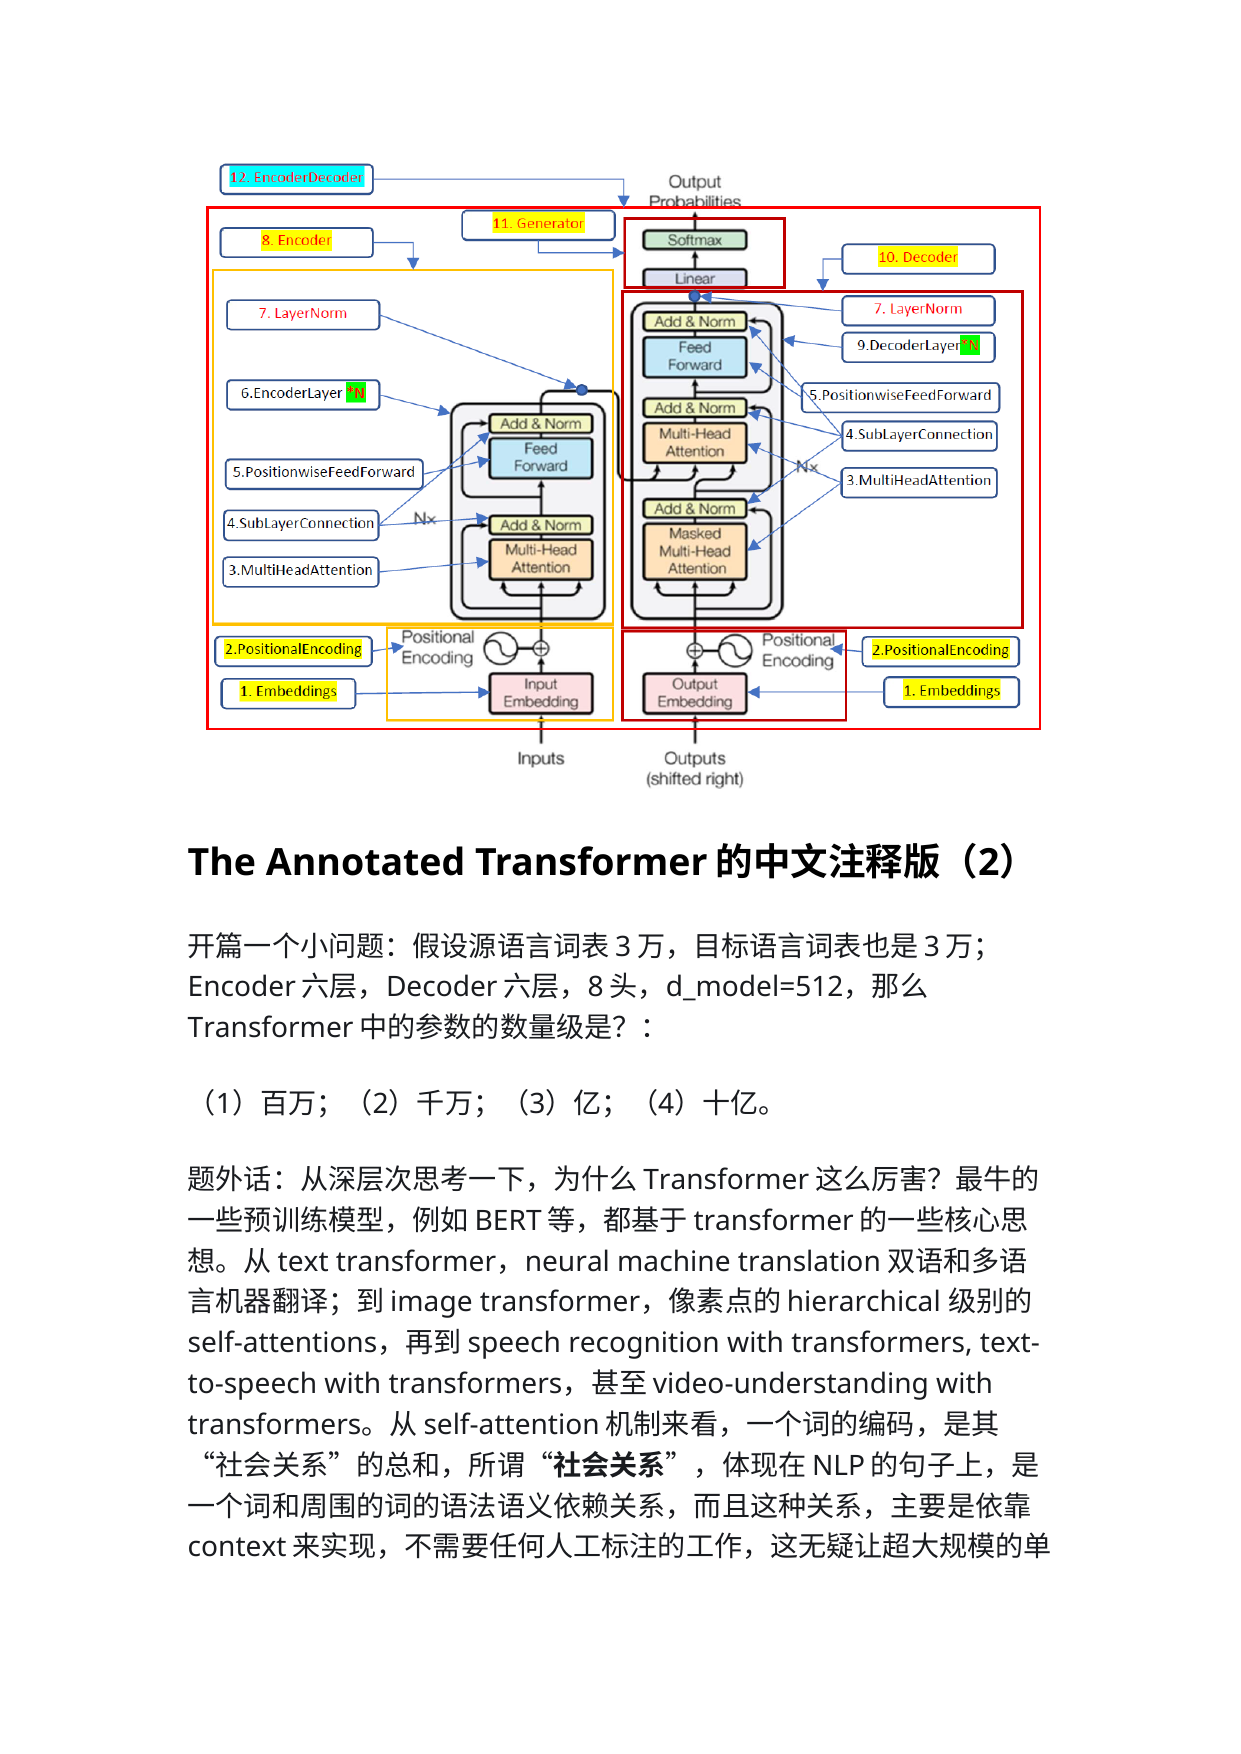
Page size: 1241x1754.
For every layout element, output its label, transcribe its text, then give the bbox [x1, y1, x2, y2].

text The Annotated Transformer的中文注释版（2） [187, 831, 1053, 886]
picture [187, 150, 1053, 794]
text （1）百万；（2）千万；（3）亿；（4）十亿。 [187, 1081, 1053, 1122]
text 开篇一个小问题：假设源语言词表3万，目标语言词表也是3万；Encoder六层，Decoder六层，8头，d_model=512，那么Transformer中的参数的数量级是？： [187, 923, 1053, 1046]
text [187, 1157, 1053, 1565]
